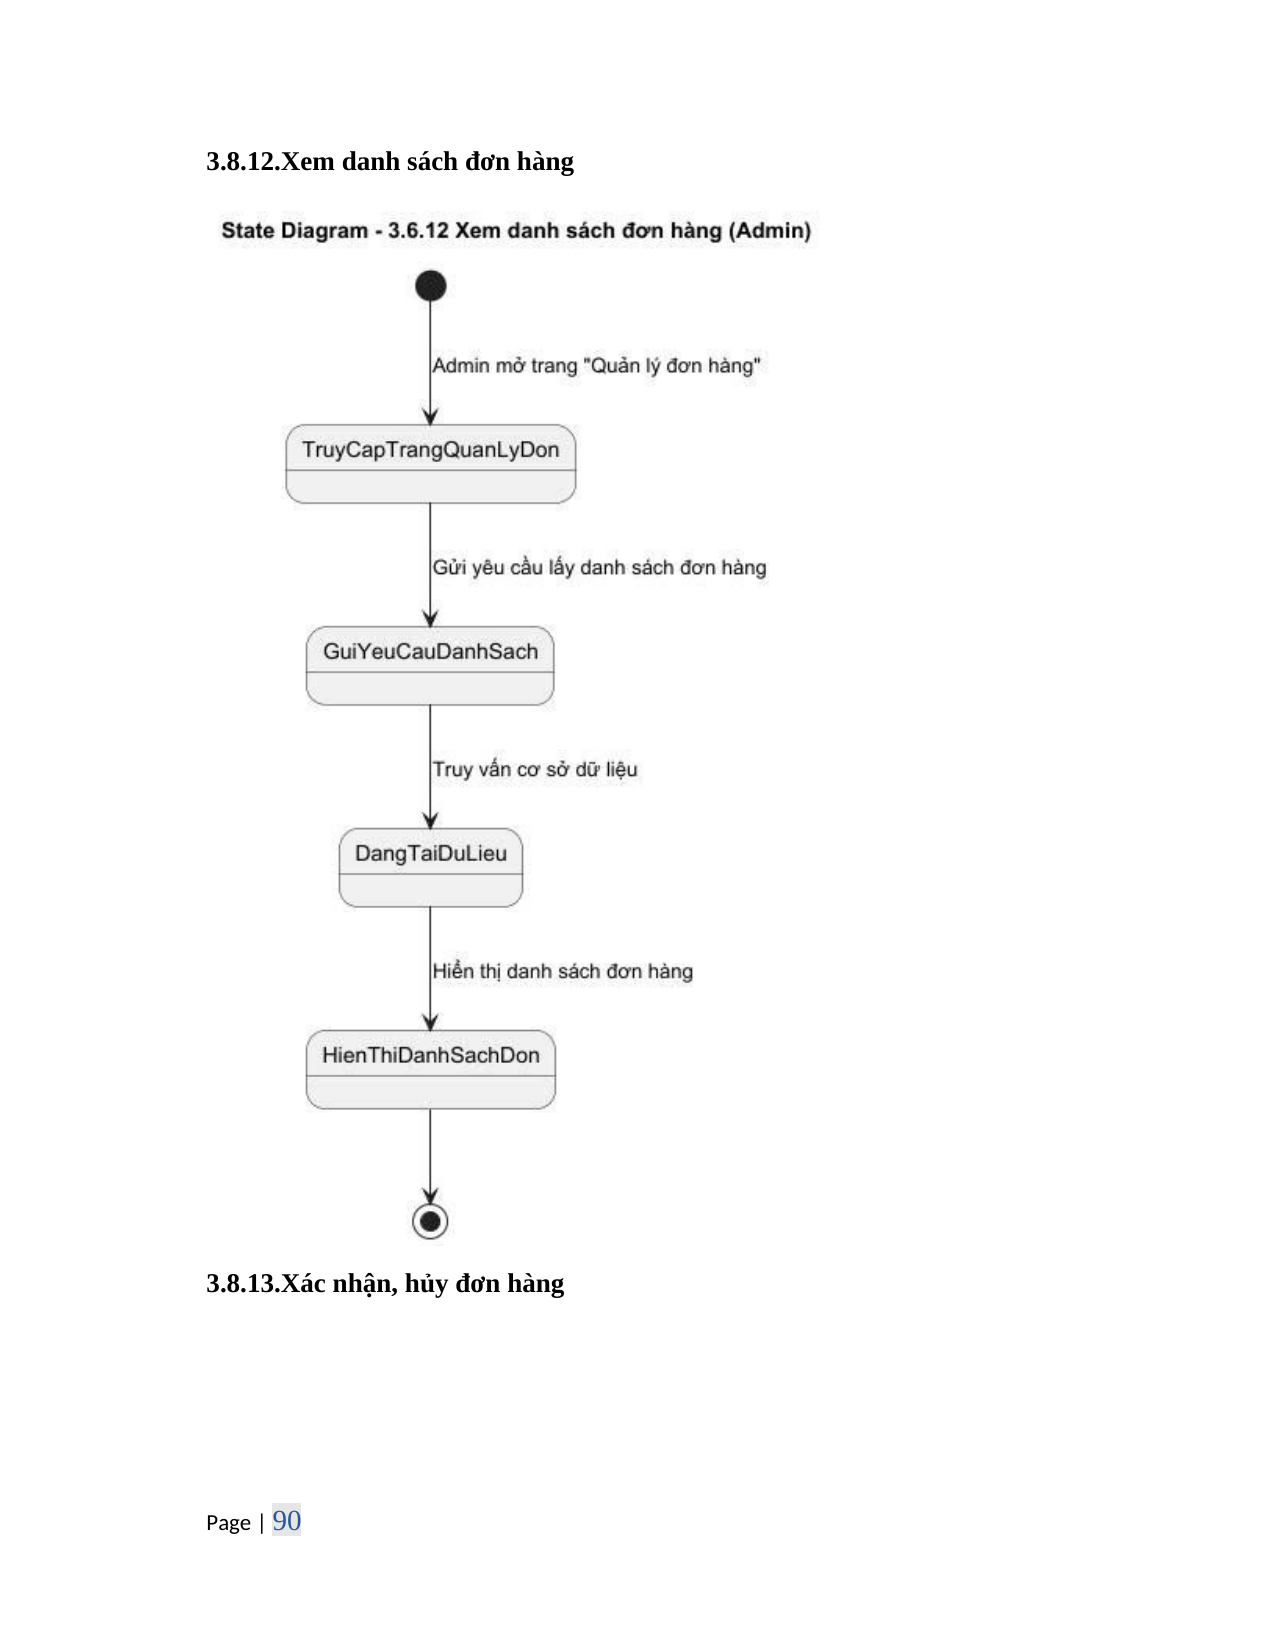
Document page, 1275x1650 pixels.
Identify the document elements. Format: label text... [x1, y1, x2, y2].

picture [206, 200, 838, 1246]
subtitle 3.8.12.Xem danh sách đơn hàng [206, 150, 1187, 175]
subtitle 3.8.13.Xác nhận, hủy đơn hàng [206, 1273, 1187, 1298]
